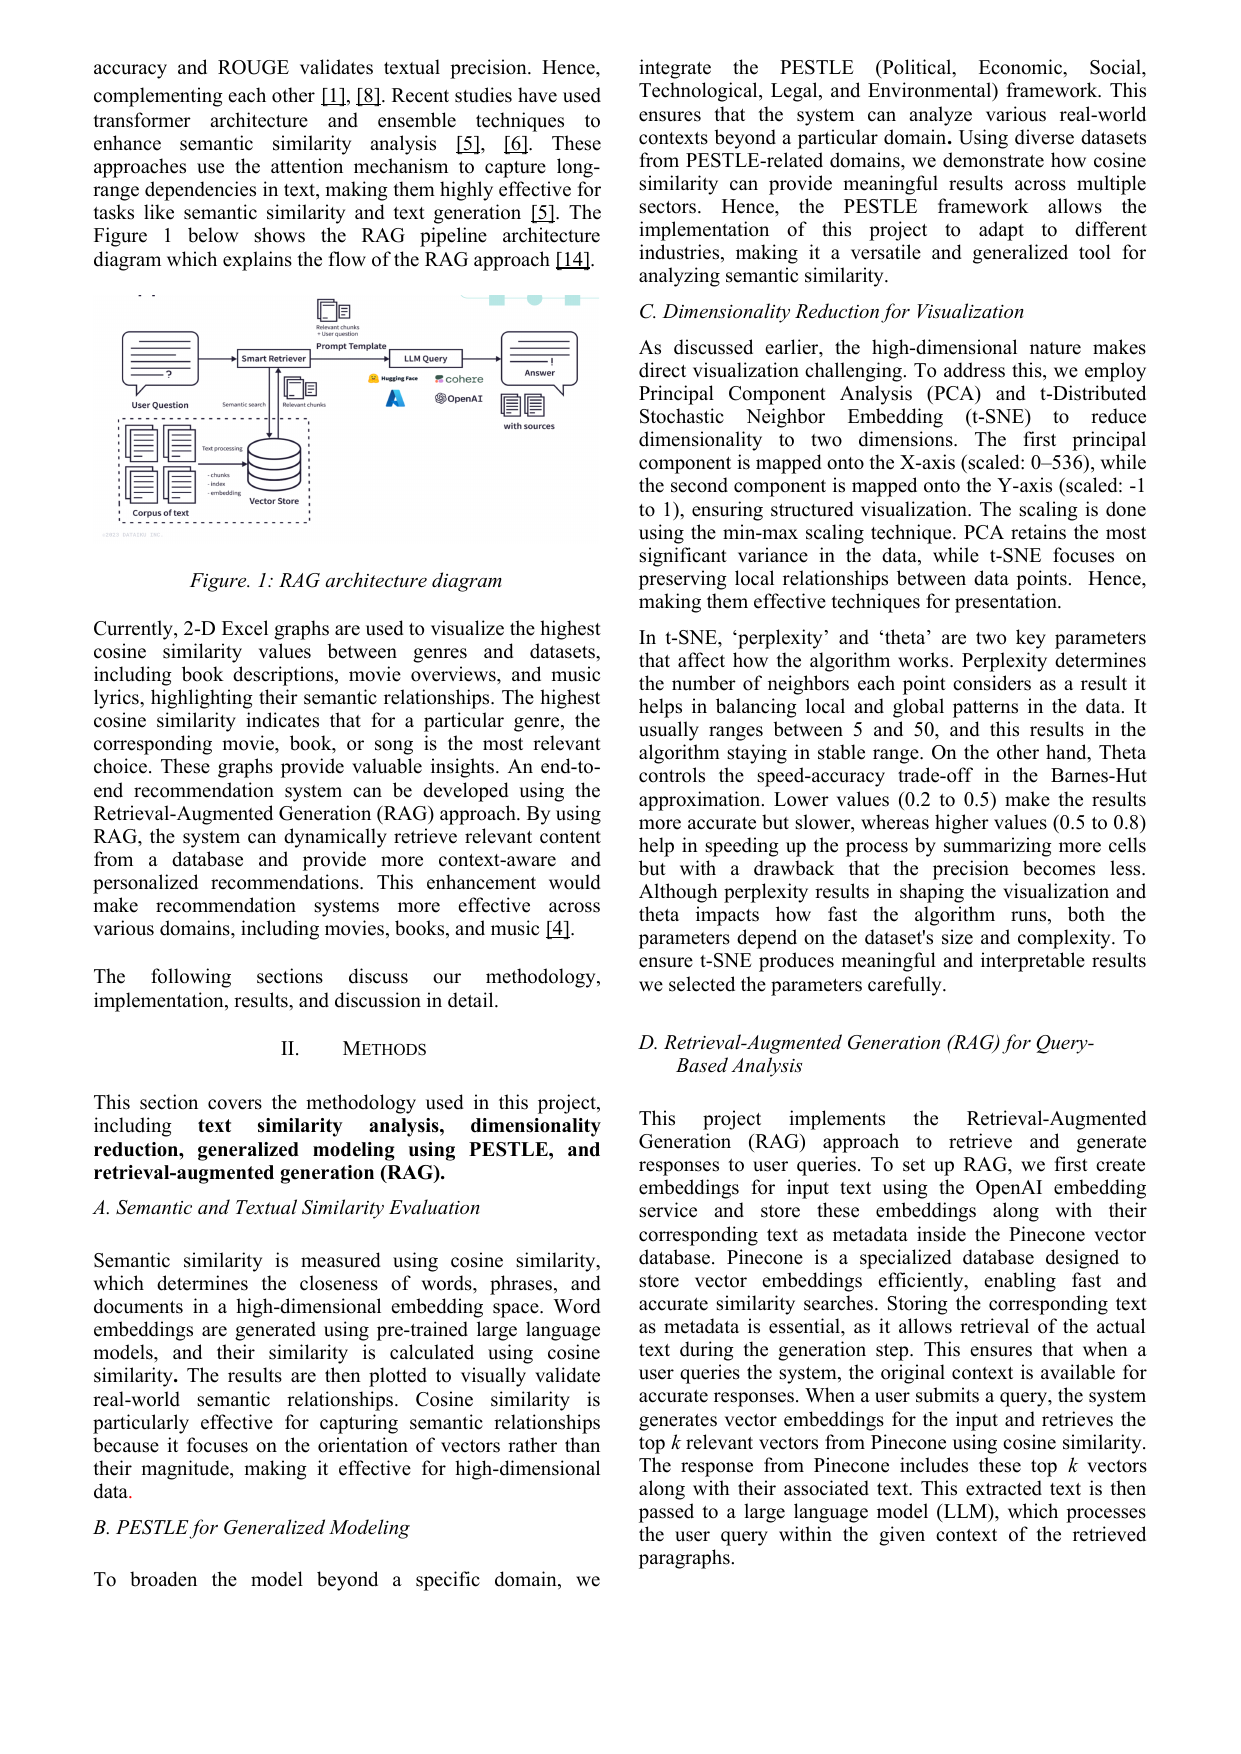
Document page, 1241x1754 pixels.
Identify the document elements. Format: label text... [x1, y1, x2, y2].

picture [93, 295, 600, 544]
text The following sections discuss our methodology, implementation, results, and discussion in detail. [93, 965, 601, 1012]
text Currently, 2-D Excel graphs are used to visualize the highest cosine similarity values between genres and datasets, including book descriptions, movie overviews, and music lyrics, highlighting their semantic relationships. The highest cosine similarity indicates that for a particular genre, the corresponding movie, book, or song is the most relevant choice. These graphs provide valuable insights. An end-to-end recommendation system can be developed using the Retrieval-Augmented Generation (RAG) approach. By using RAG, the system can dynamically retrieve relevant content from a database and provide more context-aware and personalized recommendations. This enhancement would make recommendation systems more effective across various domains, including movies, books, and music [4]. [93, 617, 601, 940]
subtitle Methods [93, 1037, 601, 1060]
text As discussed earlier, the high-dimensional nature makes direct visualization challenging. To address this, we employ Principal Component Analysis (PCA) and t-Distributed Stochastic Neighbor Embedding (t-SNE) to reduce dimensionality to two dimensions. The first principal component is mapped onto the X-axis (scaled: 0–536), while the second component is mapped onto the Y-axis (scaled: -1 to 1), ensuring structured visualization. The scaling is done using the min-max scaling technique. PCA retains the most significant variance in the data, while t-SNE focuses on preserving local relationships between data points. Hence, making them effective techniques for presentation. [639, 336, 1147, 613]
subtitle C. Dimensionality Reduction for Visualization [639, 300, 1147, 323]
text To broaden the model beyond a specific domain, we integrate the PESTLE (Political, Economic, Social, Technological, Legal, and Environmental) framework. This ensures that the system can analyze various real-world contexts beyond a particular domain. Using diverse datasets from PESTLE-related domains, we demonstrate how cosine similarity can provide meaningful results across multiple sectors. Hence, the PESTLE framework allows the implementation of this project to adapt to different industries, making it a versatile and generalized tool for analyzing semantic similarity. [639, 56, 1147, 287]
subtitle A. Semantic and Textual Similarity Evaluation [93, 1196, 601, 1219]
text This project implements the Retrieval-Augmented Generation (RAG) approach to retrieve and generate responses to user queries. To set up RAG, we first create embeddings for input text using the OpenAI embedding service and store these embeddings along with their corresponding text as metadata inside the Pinecone vector database. Pinecone is a specialized database designed to store vector embeddings efficiently, enabling fast and accurate similarity searches. Storing the corresponding text as metadata is essential, as it allows retrieval of the actual text during the generation step. This ensures that when a user queries the system, the original context is available for accurate responses. When a user submits a query, the system generates vector embeddings for the input and retrieves the top k relevant vectors from Pinecone using cosine similarity. The response from Pinecone includes these top k vectors along with their associated text. This extracted text is then passed to a large language model (LLM), which processes the user query within the given context of the retrieved paragraphs. [639, 1084, 1147, 1569]
subtitle D. Retrieval-Augmented Generation (RAG) for Query-Based Analysis [639, 1031, 1147, 1077]
text This section covers the methodology used in this project, including text similarity analysis, dimensionality reduction, generalized modeling using PESTLE, and retrieval-augmented generation (RAG). [93, 1091, 601, 1184]
text Figure. 1: RAG architecture diagram [93, 568, 601, 592]
text Semantic similarity is measured using cosine similarity, which determines the closeness of words, phrases, and documents in a high-dimensional embedding space. Word embeddings are generated using pre-trained large language models, and their similarity is calculated using cosine similarity. The results are then plotted to visually validate real-world semantic relationships. Cosine similarity is particularly effective for capturing semantic relationships because it focuses on the orientation of vectors rather than their magnitude, making it effective for high-dimensional data. [93, 1226, 601, 1503]
subtitle B. PESTLE for Generalized Modeling [93, 1516, 601, 1539]
text In t-SNE, ‘perplexity’ and ‘theta’ are two key parameters that affect how the algorithm works. Perplexity determines the number of neighbors each point considers as a result it helps in balancing local and global patterns in the data. It usually ranges between 5 and 50, and this results in the algorithm staying in stable range. On the other hand, Theta controls the speed-accuracy trade-off in the Barnes-Hut approximation. Lower values (0.2 to 0.5) make the results more accurate but slower, whereas higher values (0.5 to 0.8) help in speeding up the process by summarizing more cells but with a drawback that the precision becomes less. Although perplexity results in shaping the visualization and theta impacts how fast the algorithm runs, both the parameters depend on the dataset's size and complexity. To ensure t-SNE produces meaningful and interpretable results we selected the parameters carefully. [639, 626, 1147, 996]
